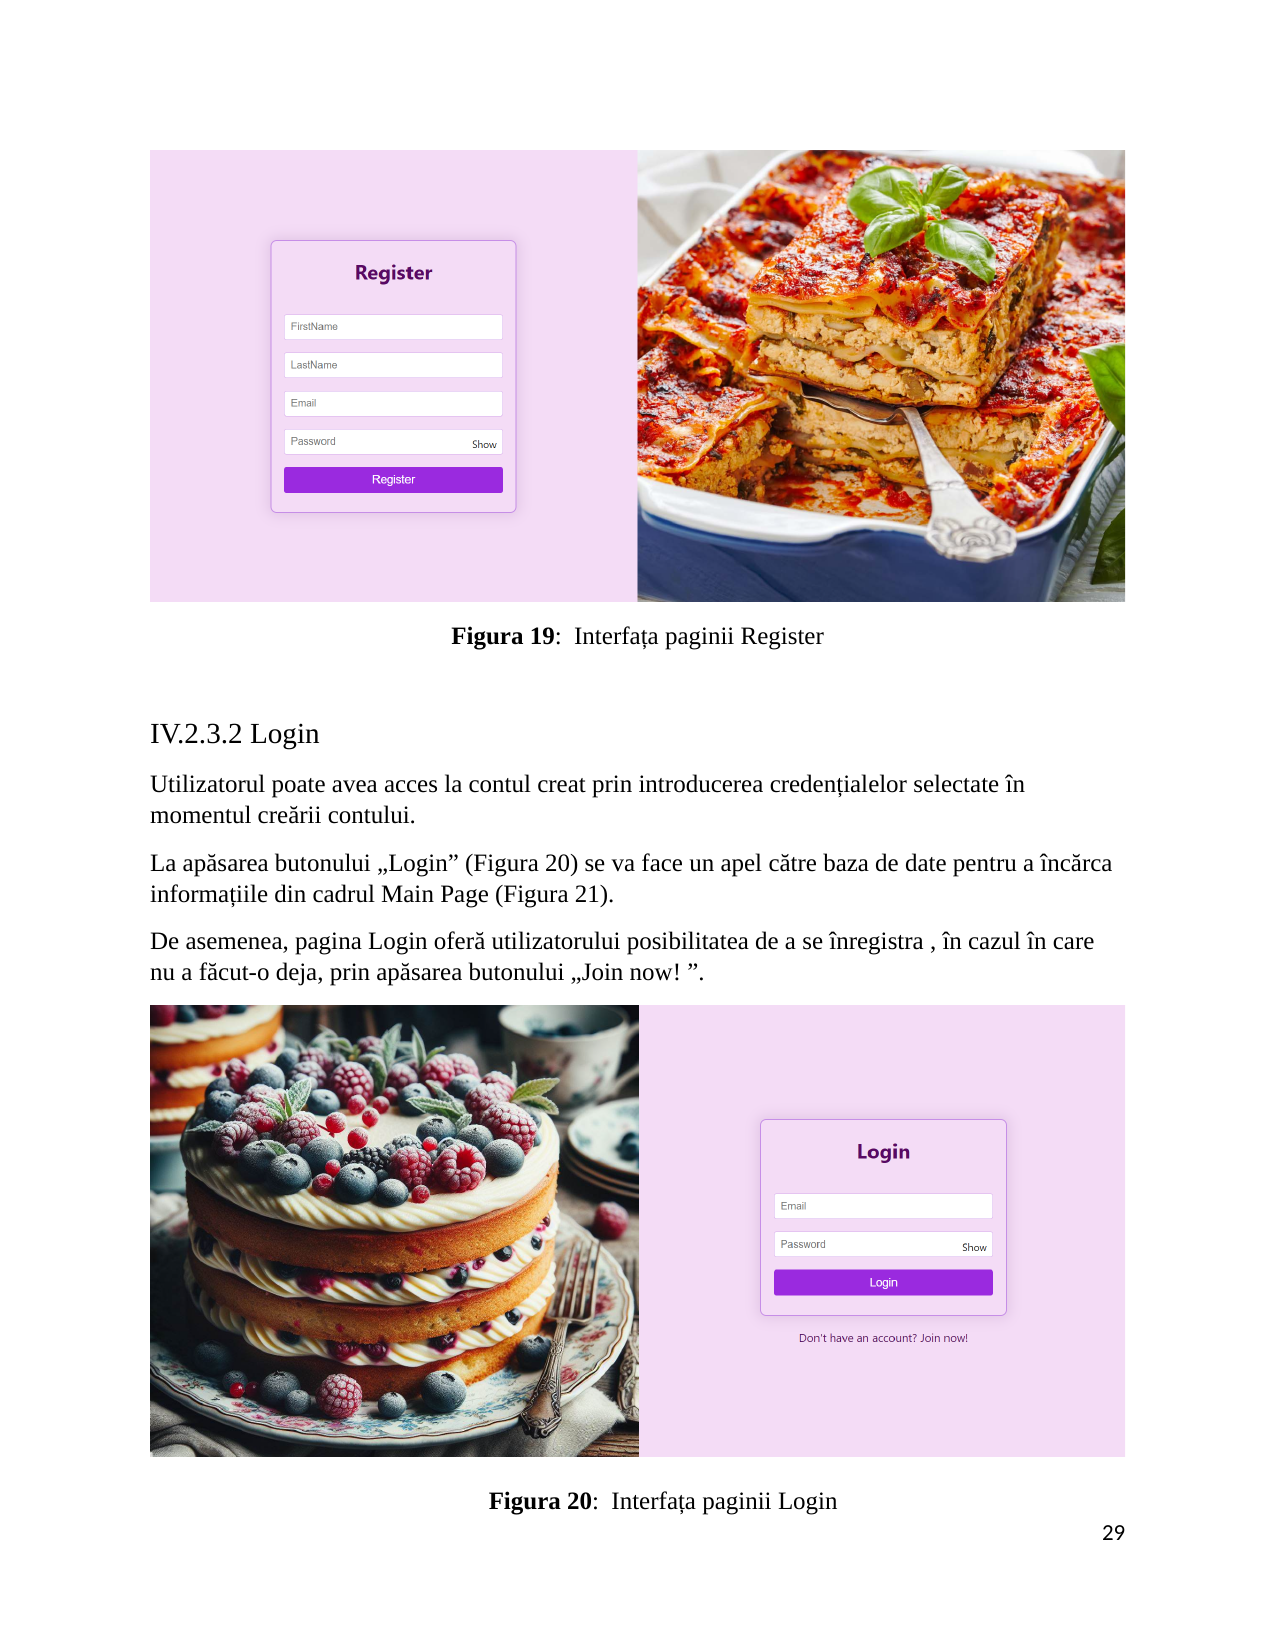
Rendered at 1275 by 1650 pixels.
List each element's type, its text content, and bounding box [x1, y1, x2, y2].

text IV.2.3.2 Login [150, 716, 1125, 750]
text Figura 19: Interfața paginii Register [150, 621, 1125, 649]
picture [150, 1005, 1125, 1457]
picture [150, 150, 1125, 602]
text Utilizatorul poate avea acces la contul creat prin introducerea credențialelor selectate în momentul creării contului. [150, 769, 1125, 829]
text De asemenea, pagina Login oferă utilizatorului posibilitatea de a se înregistra , în cazul în care nu a făcut-o deja, prin apăsarea butonului „Join now! ”. [150, 926, 1125, 986]
text La apăsarea butonului „Login” (Figura 20) se va face un apel către baza de date pentru a încărca informațiile din cadrul Main Page (Figura 21). [150, 848, 1125, 907]
